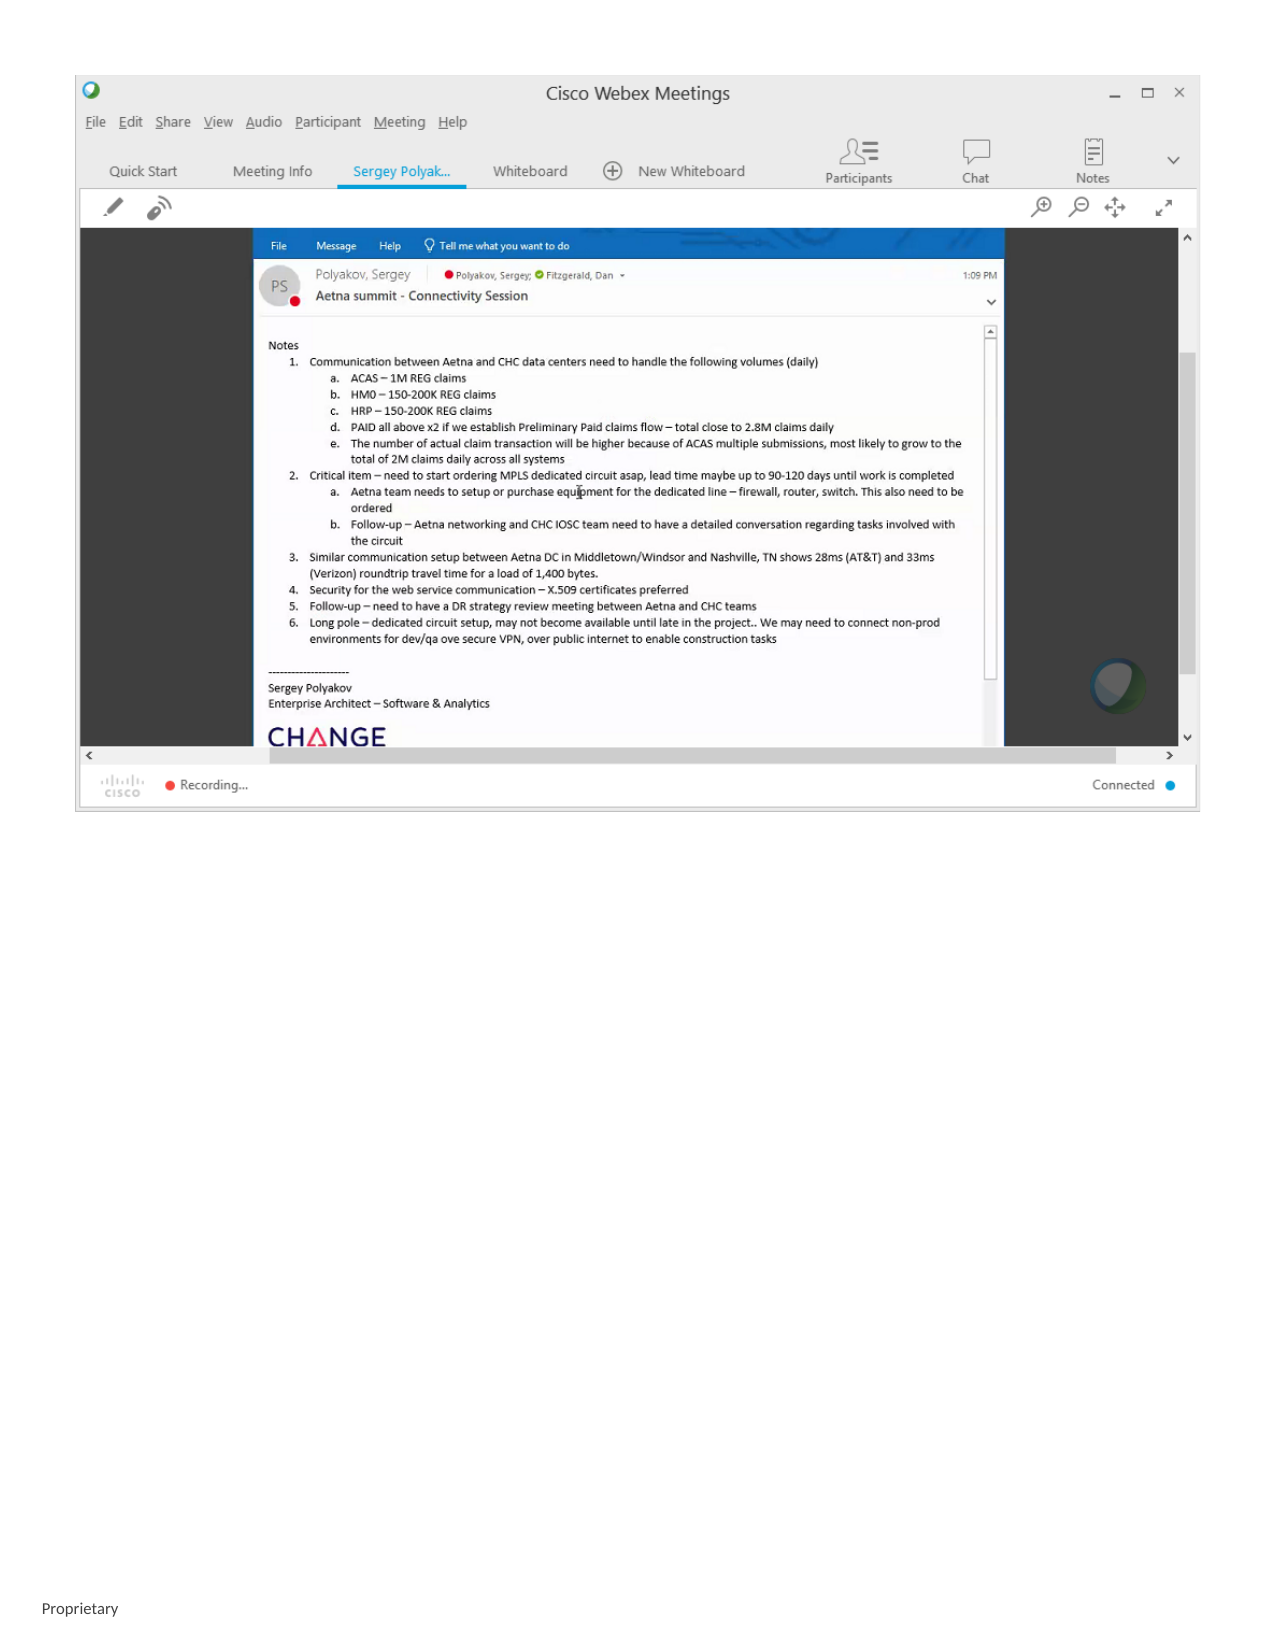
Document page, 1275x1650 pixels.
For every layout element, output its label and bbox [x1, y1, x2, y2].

picture [75, 75, 1200, 812]
